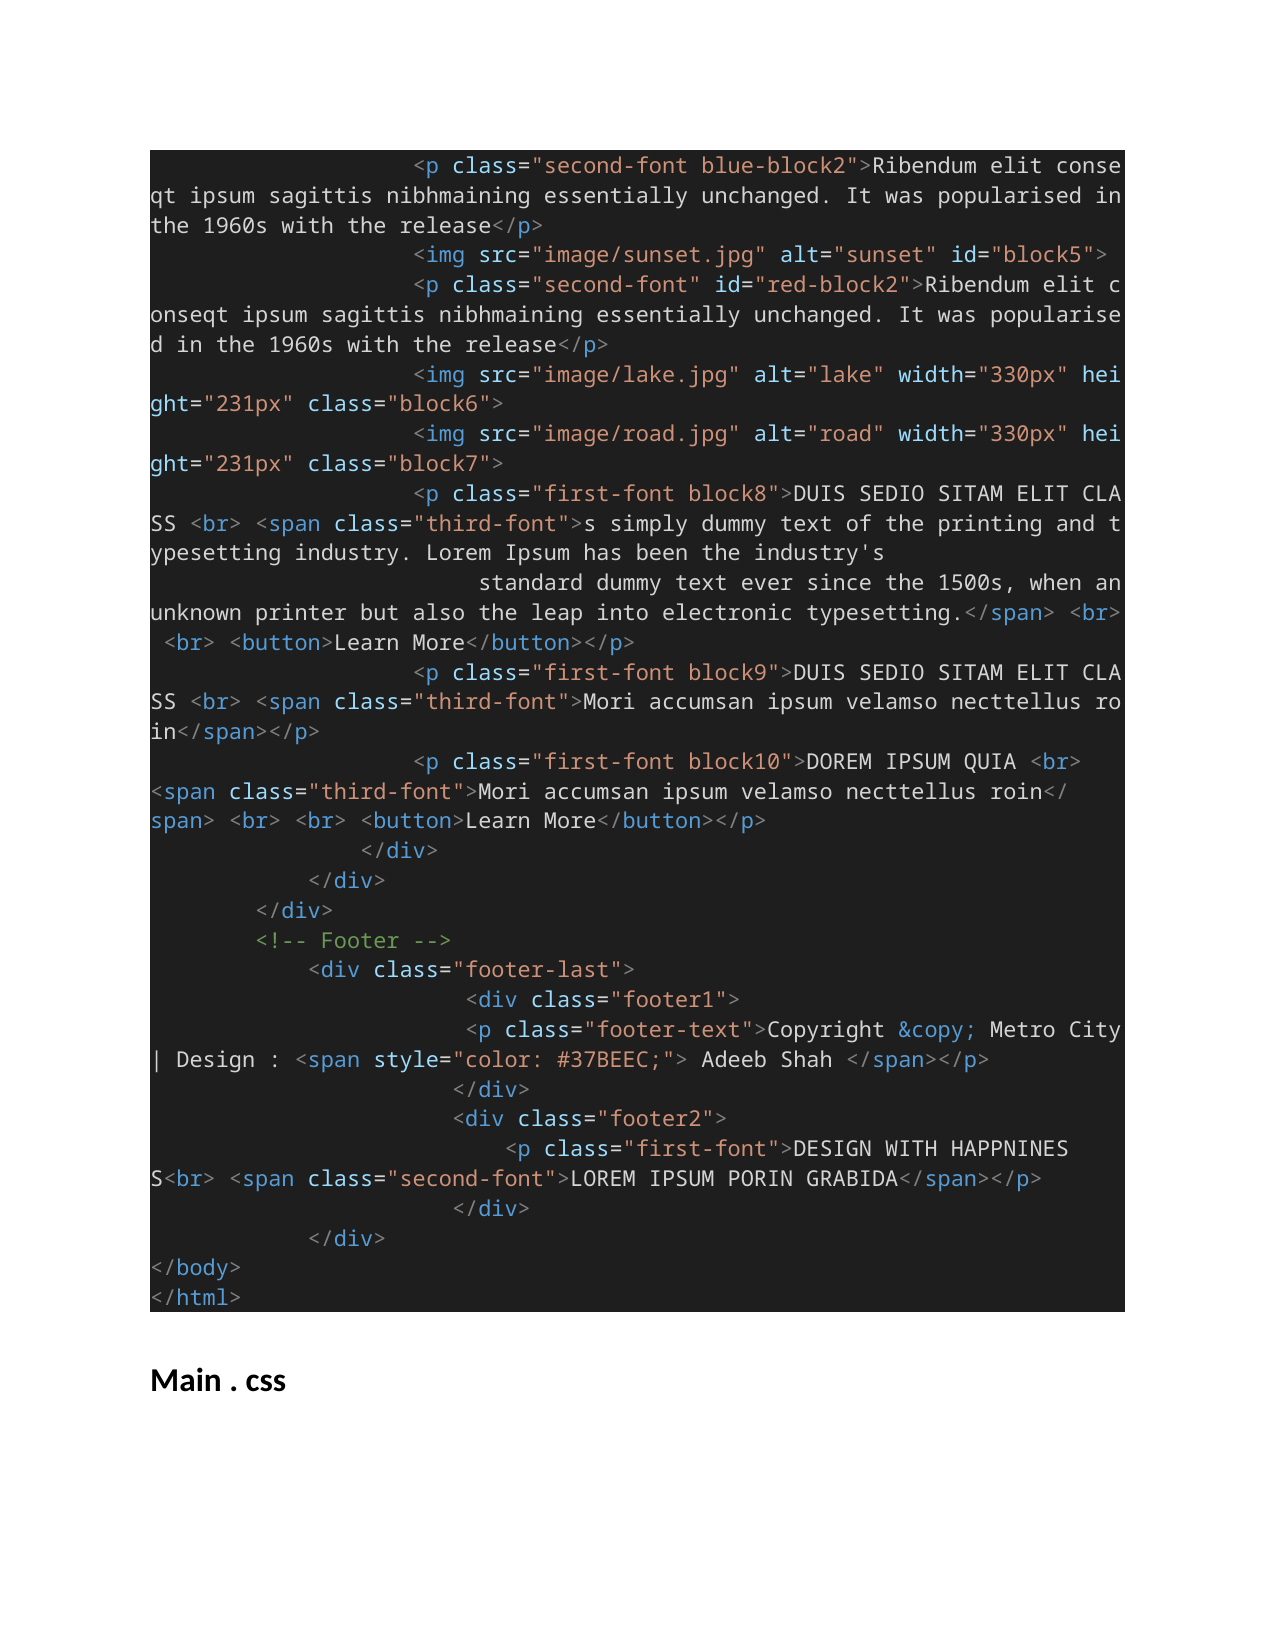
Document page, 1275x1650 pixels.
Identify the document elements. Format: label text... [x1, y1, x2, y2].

text <!-- Footer --> [150, 924, 1125, 954]
text <p class="second-font" id="red-block2">Ribendum elit conseqt ipsum sagittis nibhmaining essentially unchanged. It was popularised in the 1960s with the release</p> [150, 269, 1125, 358]
text <div class="footer1"> [150, 984, 1125, 1014]
text Main . css [150, 1359, 1125, 1399]
text </div> [150, 1073, 1125, 1103]
text </html> [150, 1282, 1125, 1312]
text <img src="image/lake.jpg" alt="lake" width="330px" height="231px" class="block6"> [150, 358, 1125, 418]
text standard dummy text ever since the 1500s, when an unknown printer but also the leap into electronic typesetting.</span> <br> <br> <button>Learn More</button></p> [150, 567, 1125, 656]
text </div> [150, 865, 1125, 895]
text </div> [150, 835, 1125, 865]
text <p class="first-font block9">DUIS SEDIO SITAM ELIT CLASS <br> <span class="third-font">Mori accumsan ipsum velamso necttellus roin</span></p> [150, 656, 1125, 746]
text <img src="image/sunset.jpg" alt="sunset" id="block5"> [150, 239, 1125, 269]
text <p class="first-font">DESIGN WITH HAPPNINESS<br> <span class="second-font">LOREM IPSUM PORIN GRABIDA</span></p> [150, 1133, 1125, 1193]
text </div> [150, 895, 1125, 924]
text <p class="footer-text">Copyright &copy; Metro City | Design : <span style="color: #37BEEC;"> Adeeb Shah </span></p> [150, 1014, 1125, 1073]
text <p class="second-font blue-block2">Ribendum elit conseqt ipsum sagittis nibhmaining essentially unchanged. It was popularised in the 1960s with the release</p> [150, 150, 1125, 239]
text </body> [150, 1252, 1125, 1282]
text <p class="first-font block8">DUIS SEDIO SITAM ELIT CLASS <br> <span class="third-font">s simply dummy text of the printing and typesetting industry. Lorem Ipsum has been the industry's [150, 478, 1125, 567]
text </div> [150, 1193, 1125, 1222]
text <img src="image/road.jpg" alt="road" width="330px" height="231px" class="block7"> [150, 418, 1125, 478]
text </div> [150, 1222, 1125, 1252]
text <div class="footer-last"> [150, 954, 1125, 984]
text <div class="footer2"> [150, 1103, 1125, 1133]
text <p class="first-font block10">DOREM IPSUM QUIA <br> <span class="third-font">Mori accumsan ipsum velamso necttellus roin</span> <br> <br> <button>Learn More</button></p> [150, 746, 1125, 835]
